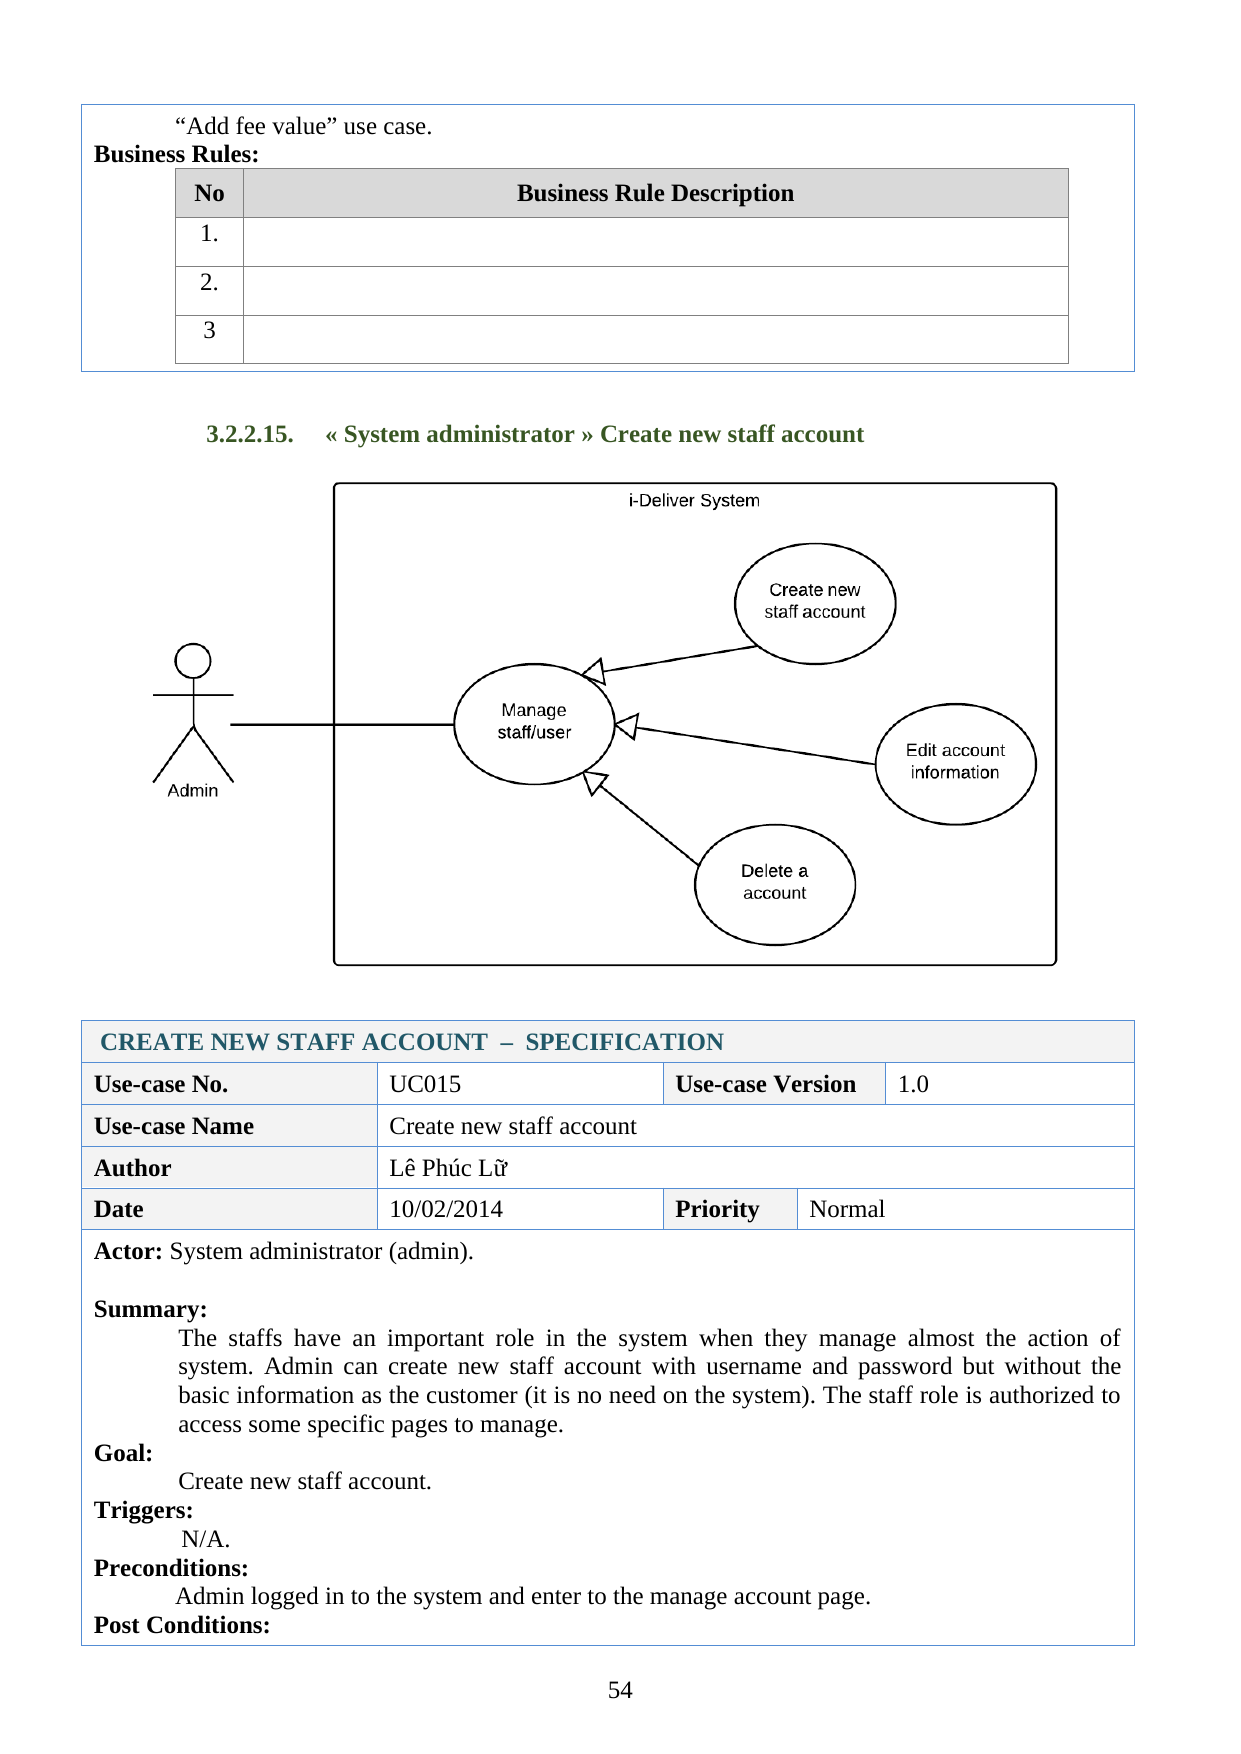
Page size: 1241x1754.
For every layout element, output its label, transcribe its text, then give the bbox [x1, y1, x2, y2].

table_cell Lê Phúc Lữ [378, 1147, 1134, 1187]
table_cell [82, 1230, 1134, 1645]
table_cell Normal [798, 1189, 1134, 1229]
table_cell 1.0 [886, 1063, 1134, 1104]
table_cell Priority [664, 1189, 797, 1229]
table_cell UC015 [378, 1063, 663, 1104]
table_cell Date [82, 1189, 377, 1229]
picture [112, 462, 1128, 1001]
table_cell Use-case No. [82, 1063, 377, 1104]
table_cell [82, 105, 1134, 371]
subtitle « System administrator » Create new staff account [206, 419, 1146, 448]
table_cell Use-case Name [82, 1105, 377, 1146]
table_cell Author [82, 1147, 377, 1187]
table_cell Use-case Version [664, 1063, 885, 1104]
table_cell Create new staff account [378, 1105, 1134, 1146]
table_header CREATE NEW STAFF ACCOUNT – SPECIFICATION [82, 1021, 1134, 1062]
table_cell 10/02/2014 [378, 1189, 663, 1229]
